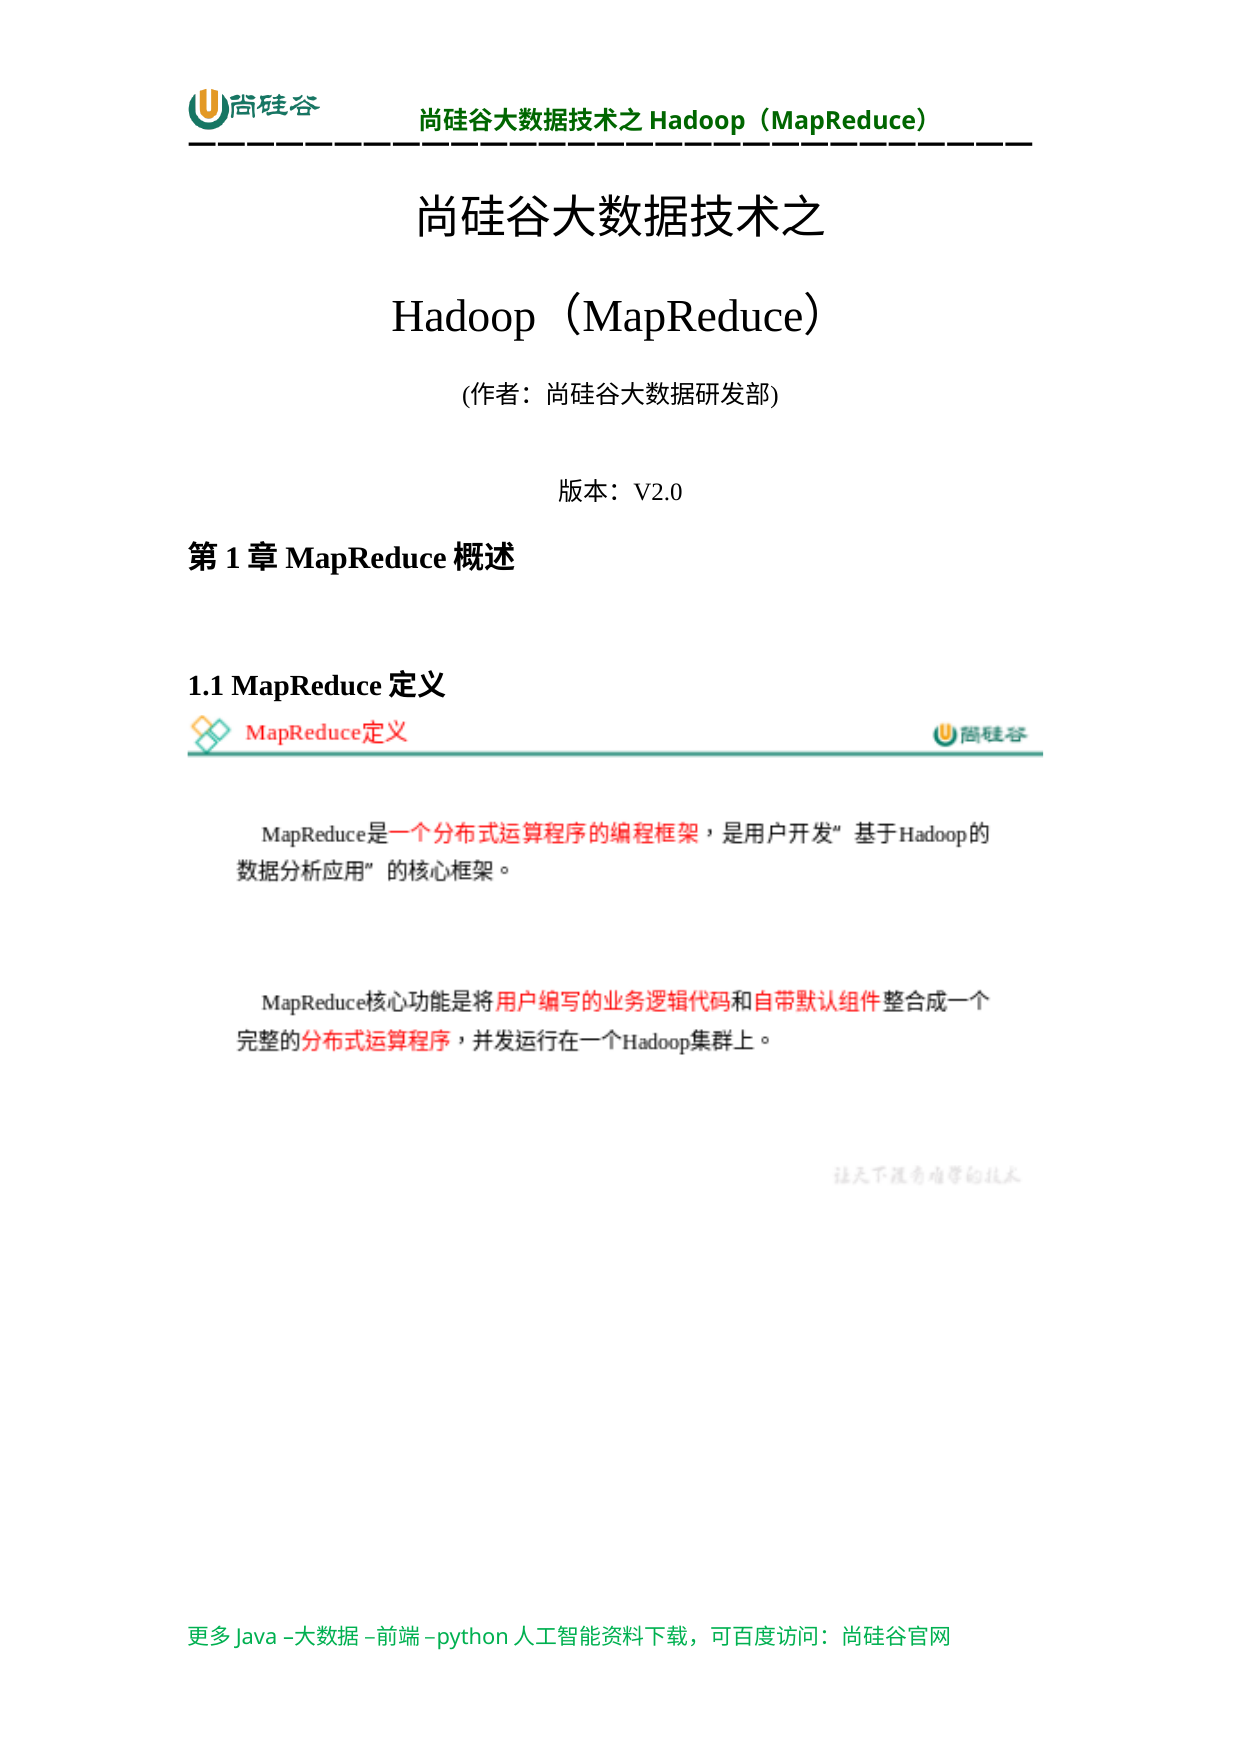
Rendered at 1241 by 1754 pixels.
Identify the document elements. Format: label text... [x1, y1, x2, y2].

text 尚硅谷大数据技术之Hadoop（MapReduce） [187, 165, 1053, 360]
picture [187, 88, 320, 130]
text (作者：尚硅谷大数据研发部) [187, 360, 1053, 425]
text 版本：V2.0 [187, 457, 1053, 522]
subtitle 第1章 MapReduce概述 [187, 522, 1053, 587]
subtitle 1.1 MapReduce定义 [187, 651, 1053, 716]
